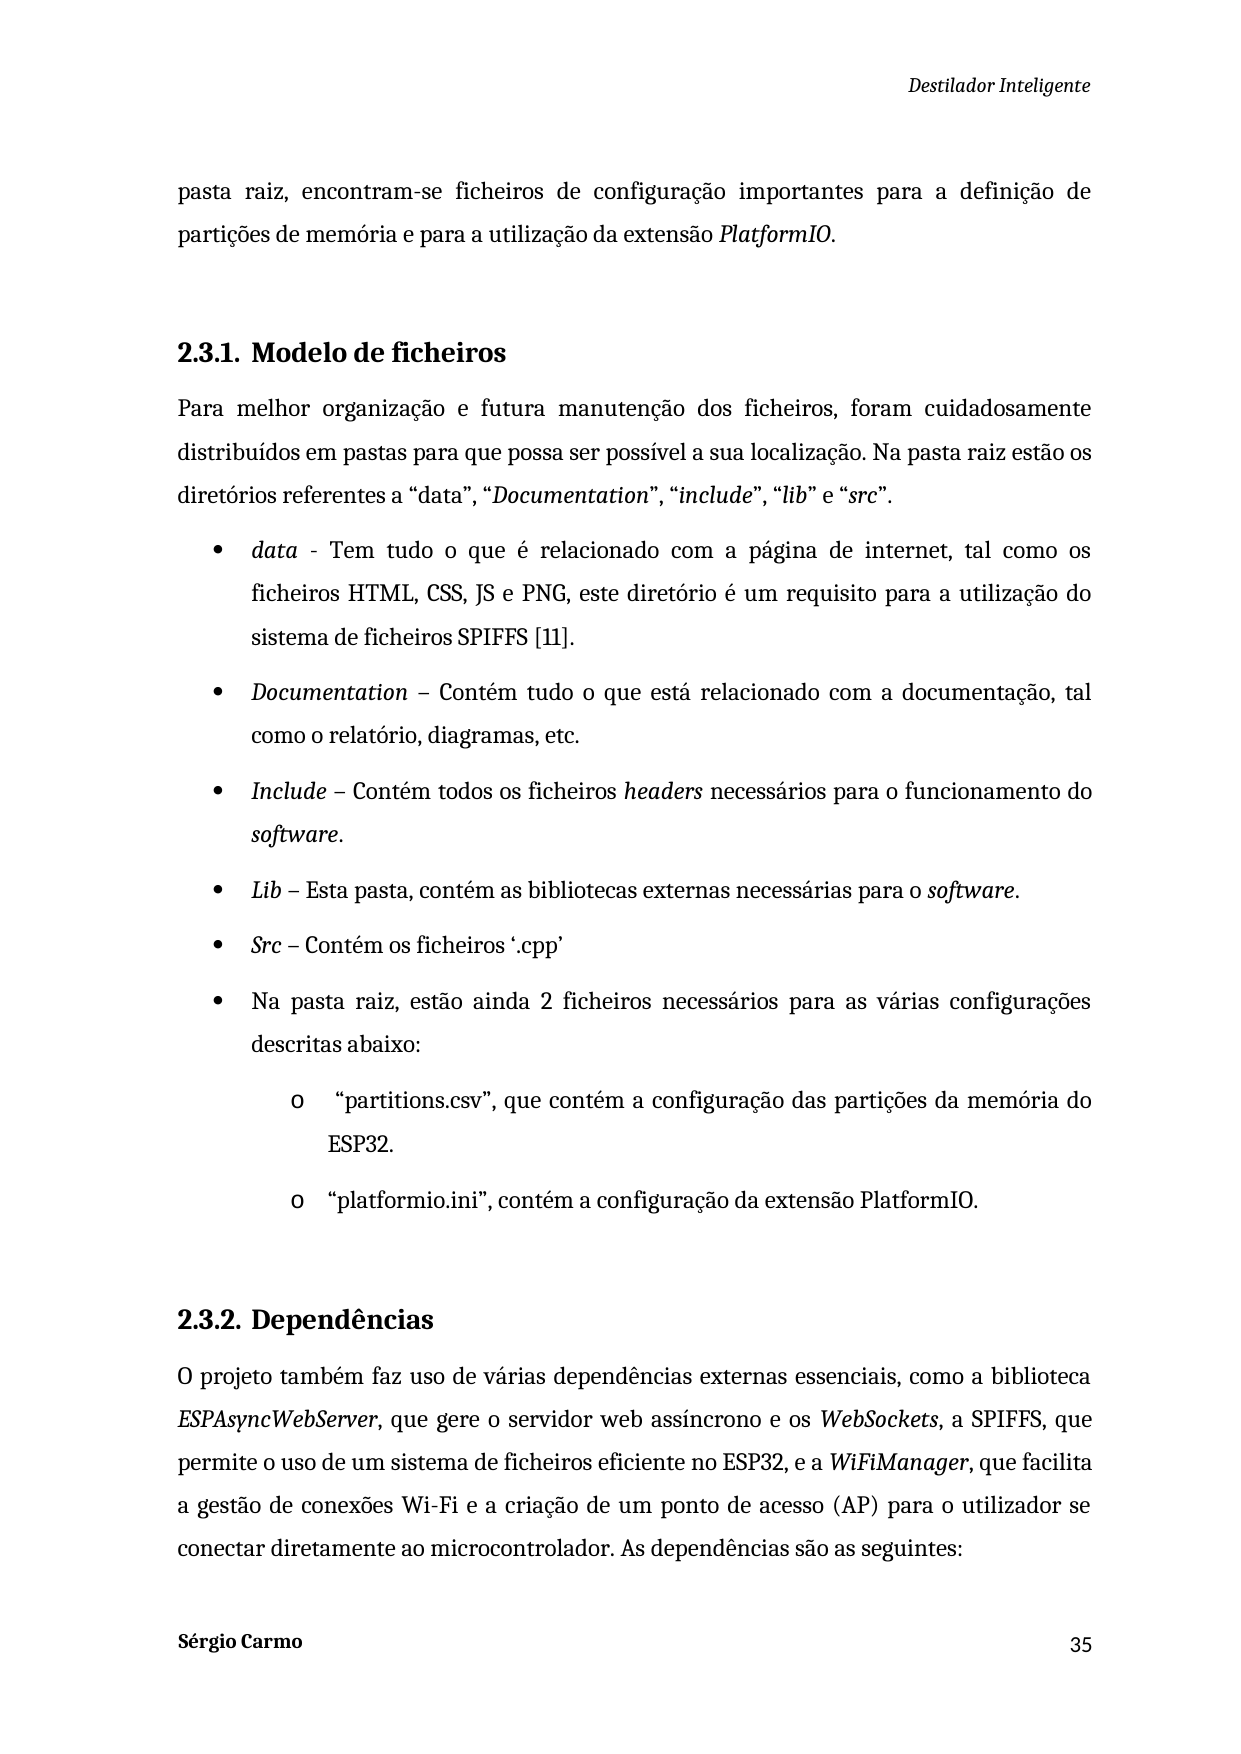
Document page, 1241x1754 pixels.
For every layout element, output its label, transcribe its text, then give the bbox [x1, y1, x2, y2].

list “partitions.csv”, que contém a configuração das partições da memória do ESP32. [290, 1086, 1092, 1159]
list Lib – Esta pasta, contém as bibliotecas externas necessárias para o software. [213, 876, 1092, 904]
subtitle Modelo de ficheiros [177, 336, 1092, 369]
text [177, 177, 1092, 249]
text O projeto também faz uso de várias dependências externas essenciais, como a biblioteca ESPAsyncWebServer, que gere o servidor web assíncrono e os WebSockets, a SPIFFS, que permite o uso de um sistema de ficheiros eficiente no ESP32, e a WiFiManager, que facilita a gestão de conexões Wi-Fi e a criação de um ponto de acesso (AP) para o utilizador se conectar diretamente ao microcontrolador. As dependências são as seguintes: [177, 1362, 1092, 1563]
text Para melhor organização e futura manutenção dos ficheiros, foram cuidadosamente distribuídos em pastas para que possa ser possível a sua localização. Na pasta raiz estão os diretórios referentes a “data”, “Documentation”, “include”, “lib” e “src”. [177, 394, 1092, 509]
list “platformio.ini”, contém a configuração da extensão PlatformIO. [290, 1186, 1092, 1216]
list Src – Contém os ficheiros ‘.cpp’ [213, 931, 1092, 960]
list Na pasta raiz, estão ainda 2 ficheiros necessários para as várias configurações descritas abaixo: [213, 987, 1092, 1059]
list Include – Contém todos os ficheiros headers necessários para o funcionamento do software. [213, 777, 1092, 849]
list data - Tem tudo o que é relacionado com a página de internet, tal como os ficheiros HTML, CSS, JS e PNG, este diretório é um requisito para a utilização do sistema de ficheiros SPIFFS. [213, 536, 1092, 651]
list Documentation – Contém tudo o que está relacionado com a documentação, tal como o relatório, diagramas, etc. [213, 678, 1092, 750]
subtitle Dependências [177, 1303, 1092, 1336]
